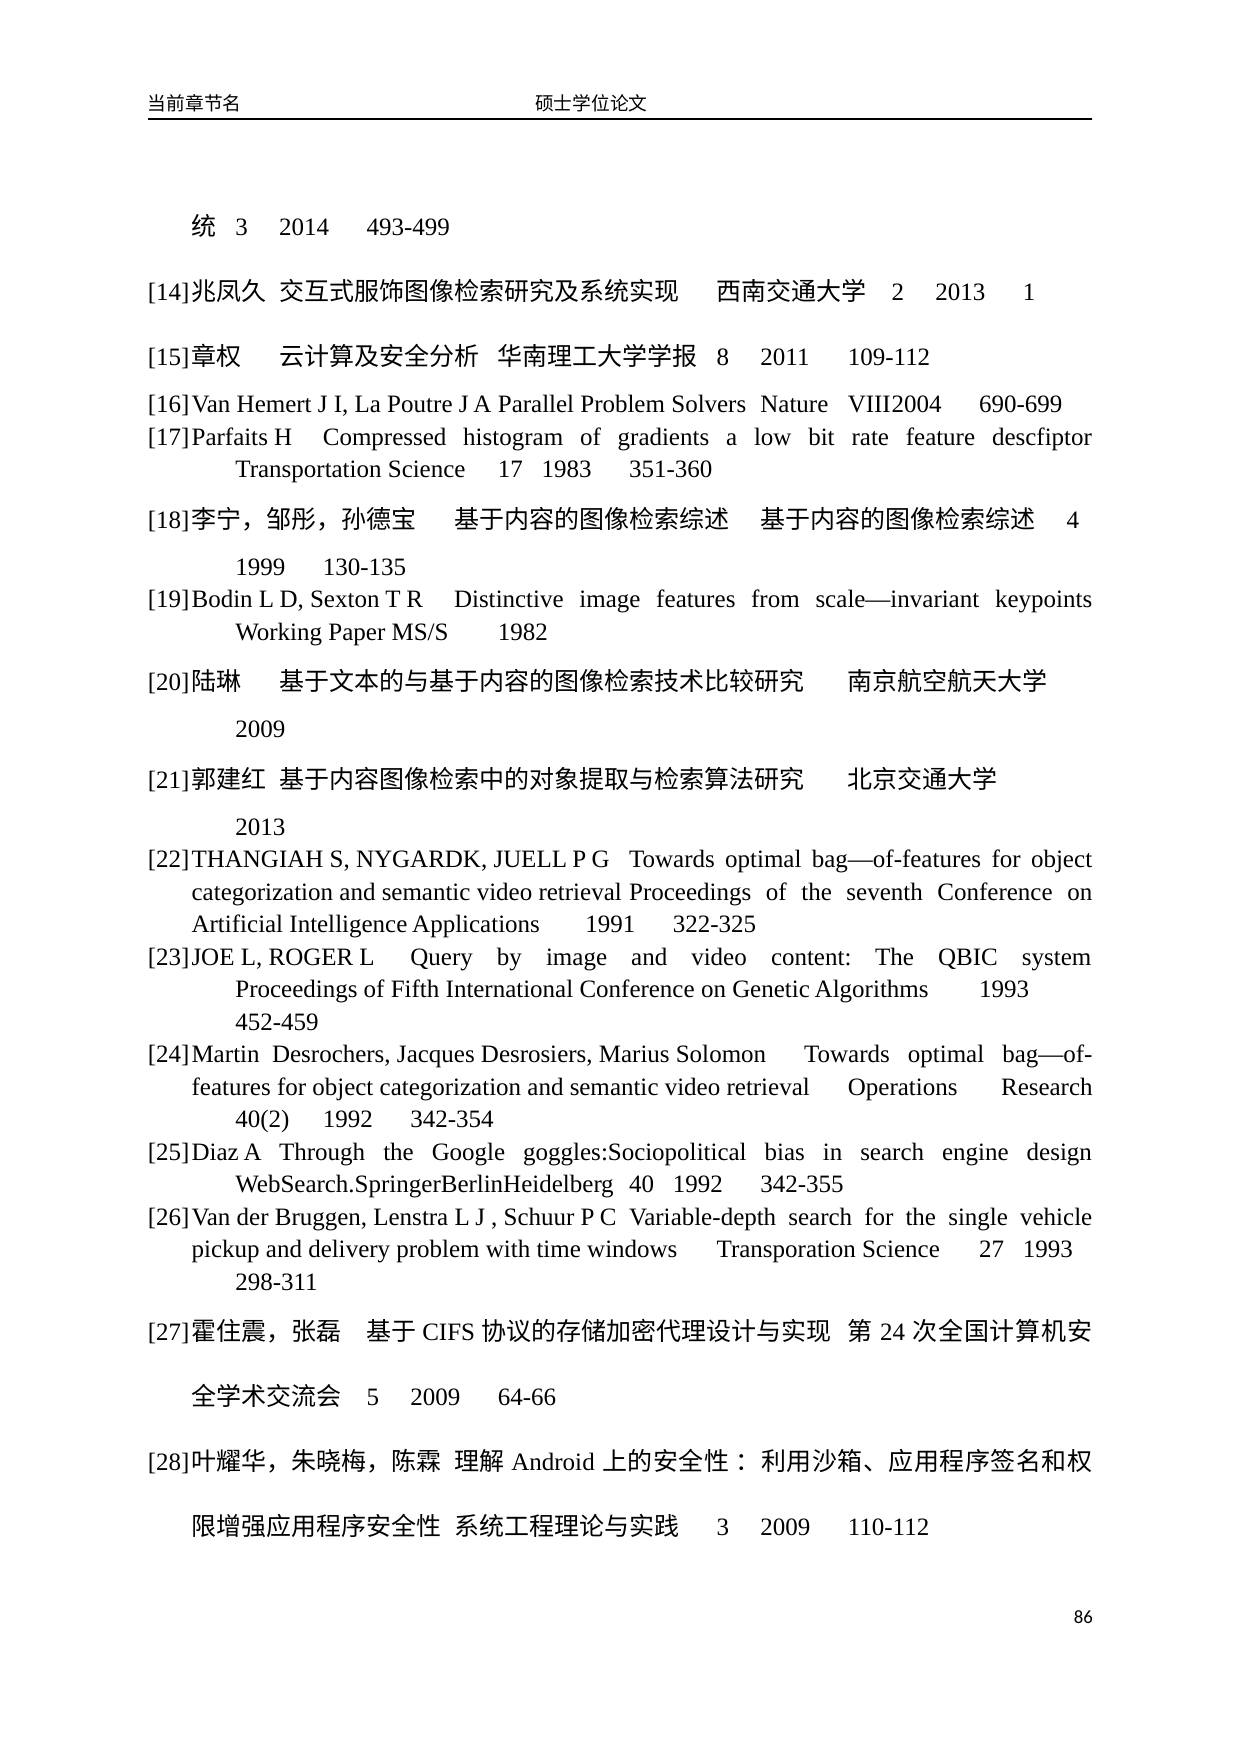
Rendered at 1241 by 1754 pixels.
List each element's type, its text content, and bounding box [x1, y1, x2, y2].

list 霍住震，张磊 基于 CIFS 协议的存储加密代理设计与实现 第 24 次全国计算机安全学术交流会 5 2009 64-66 [148, 1297, 1092, 1427]
list 陆琳 基于文本的与基于内容的图像检索技术比较研究 南京航空航天大学 2009 [148, 647, 1092, 745]
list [148, 192, 1092, 257]
list Van der Bruggen, Lenstra L J , Schuur P C Variable-depth search for the single vehicle pickup and delivery problem with time windows Transporation Science 27 1993 298-311 [148, 1200, 1092, 1297]
list Martin Desrochers, Jacques Desrosiers, Marius Solomon Towards optimal bag—of-features for object categorization and semantic video retrieval Operations Research 40(2) 1992 342-354 [148, 1037, 1092, 1135]
list THANGIAH S, NYGARDK, JUELL P G Towards optimal bag—of-features for object categorization and semantic video retrieval Proceedings of the seventh Conference on Artificial Intelligence Applications 1991 322-325 [148, 842, 1092, 940]
list 叶耀华，朱晓梅，陈霖 理解 Android 上的安全性 ：利用沙箱、应用程序签名和权限增强应用程序安全性 系统工程理论与实践 3 2009 110-112 [148, 1427, 1092, 1557]
list Bodin L D, Sexton T R Distinctive image features from scale—invariant keypoints Working Paper MS/S 1982 [148, 582, 1092, 647]
list 兆凤久 交互式服饰图像检索研究及系统实现 西南交通大学 2 2013 1 [148, 257, 1092, 322]
list Van Hemert J I, La Poutre J A Parallel Problem Solvers Nature VIII 2004 690-699 [148, 387, 1092, 420]
list 郭建红 基于内容图像检索中的对象提取与检索算法研究 北京交通大学 2013 [148, 745, 1092, 842]
list 李宁，邹彤，孙德宝 基于内容的图像检索综述 基于内容的图像检索综述 4 1999 130-135 [148, 485, 1092, 582]
list Diaz A Through the Google goggles:Sociopolitical bias in search engine design WebSearch.SpringerBerlinHeidelberg 40 1992 342-355 [148, 1135, 1092, 1200]
list 章权 云计算及安全分析 华南理工大学学报 8 2011 109-112 [148, 322, 1092, 387]
list JOE L, ROGER L Query by image and video content: The QBIC system Proceedings of Fifth International Conference on Genetic Algorithms 1993 452-459 [148, 940, 1092, 1037]
list Parfaits H Compressed histogram of gradients a low bit rate feature descfiptor Transportation Science 17 1983 351-360 [148, 420, 1092, 485]
